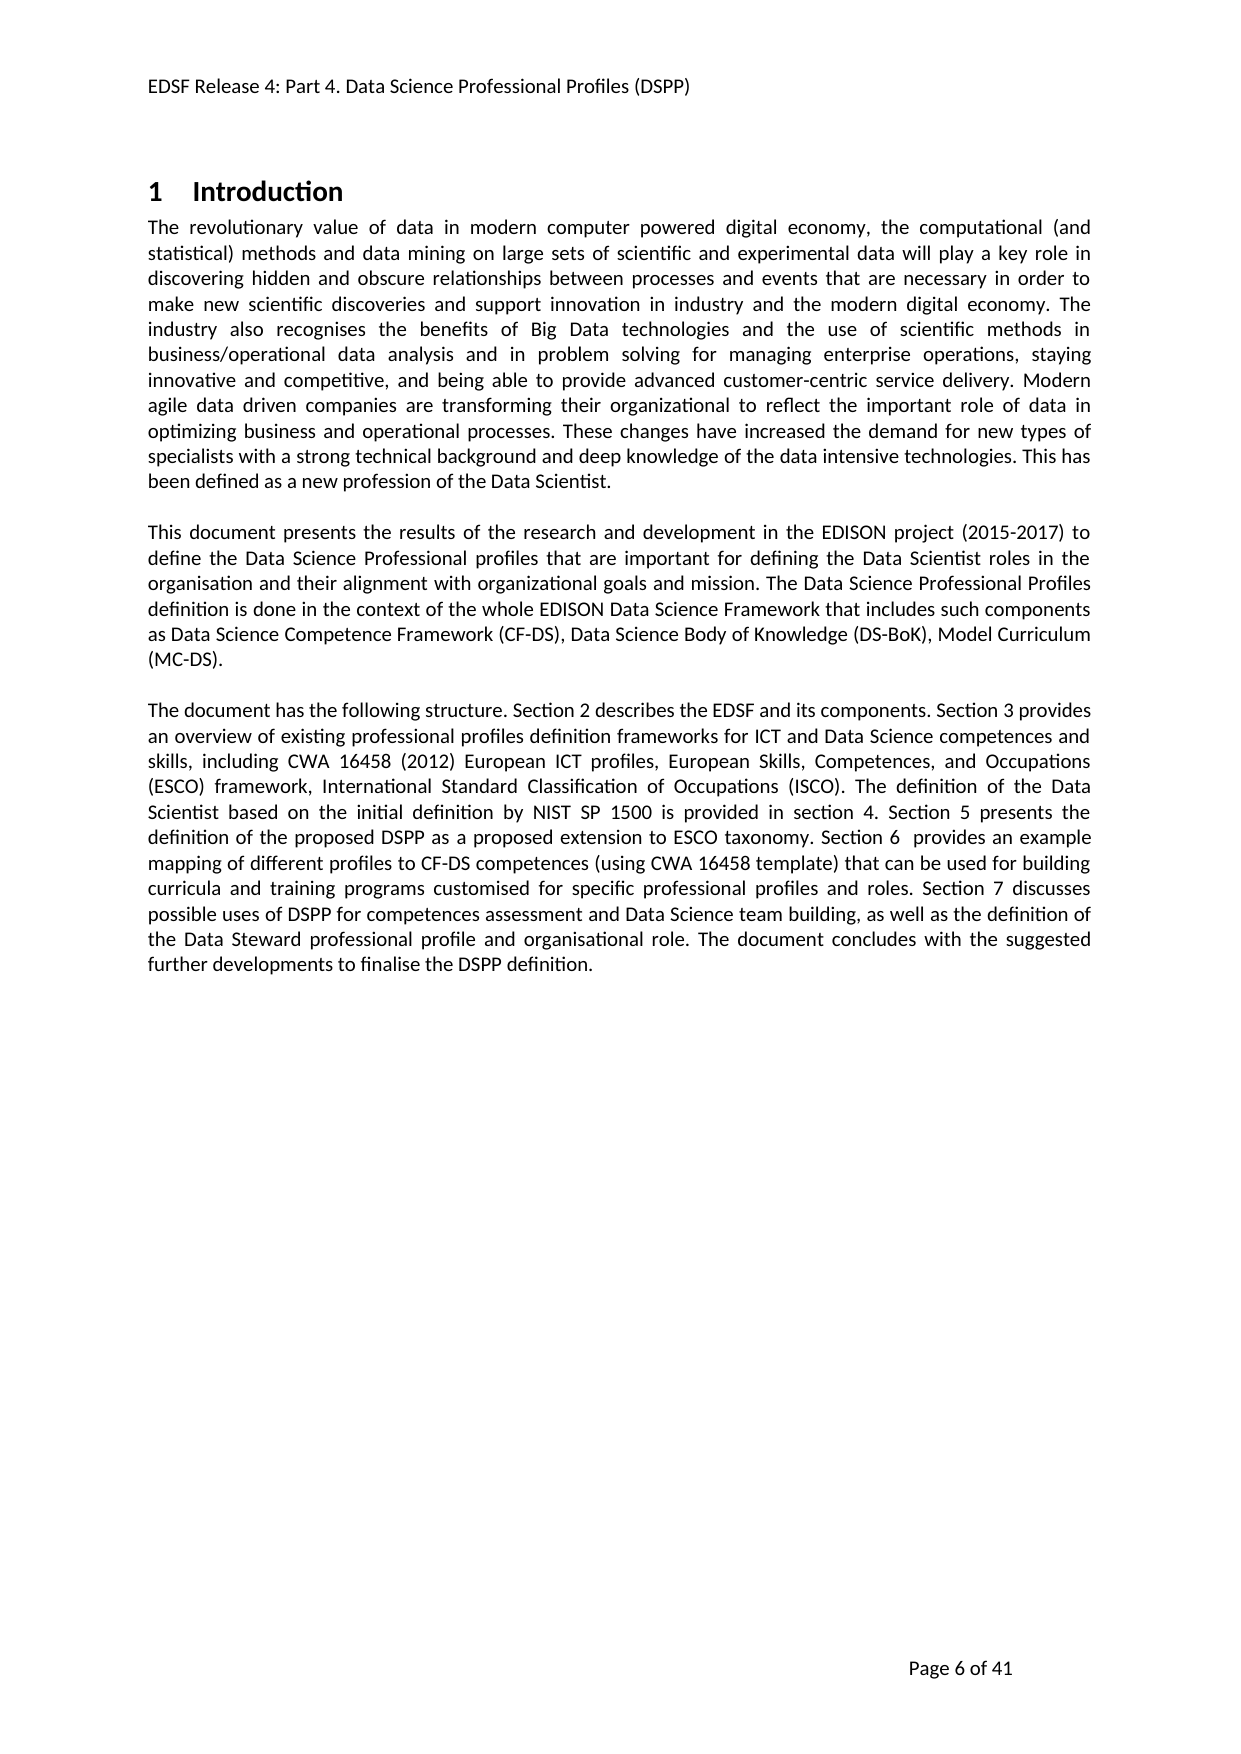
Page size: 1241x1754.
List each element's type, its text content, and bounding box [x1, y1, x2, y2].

text The revolutionary value of data in modern computer powered digital economy, the computational (and statistical) methods and data mining on large sets of scientific and experimental data will play a key role in discovering hidden and obscure relationships between processes and events that are necessary in order to make new scientific discoveries and support innovation in industry and the modern digital economy. The industry also recognises the benefits of Big Data technologies and the use of scientific methods in business/operational data analysis and in problem solving for managing enterprise operations, staying innovative and competitive, and being able to provide advanced customer-centric service delivery. Modern agile data driven companies are transforming their organizational to reflect the important role of data in optimizing business and operational processes. These changes have increased the demand for new types of specialists with a strong technical background and deep knowledge of the data intensive technologies. This has been defined as a new profession of the Data Scientist. [148, 214, 1093, 494]
subtitle Introduction [148, 173, 1093, 208]
text This document presents the results of the research and development in the EDISON project (2015-2017) to define the Data Science Professional profiles that are important for defining the Data Scientist roles in the organisation and their alignment with organizational goals and mission. The Data Science Professional Profiles definition is done in the context of the whole EDISON Data Science Framework that includes such components as Data Science Competence Framework (CF-DS), Data Science Body of Knowledge (DS-BoK), Model Curriculum (MC-DS). [148, 519, 1093, 672]
text The document has the following structure. Section 2 describes the EDSF and its components. Section 3 provides an overview of existing professional profiles definition frameworks for ICT and Data Science competences and skills, including CWA 16458 (2012) European ICT profiles, European Skills, Competences, and Occupations (ESCO) framework, International Standard Classification of Occupations (ISCO). The definition of the Data Scientist based on the initial definition by NIST SP 1500 is provided in section 4. Section 5 presents the definition of the proposed DSPP as a proposed extension to ESCO taxonomy. Section 6 provides an example mapping of different profiles to CF-DS competences (using CWA 16458 template) that can be used for building curricula and training programs customised for specific professional profiles and roles. Section 7 discusses possible uses of DSPP for competences assessment and Data Science team building, as well as the definition of the Data Steward professional profile and organisational role. The document concludes with the suggested further developments to finalise the DSPP definition. [148, 697, 1093, 977]
